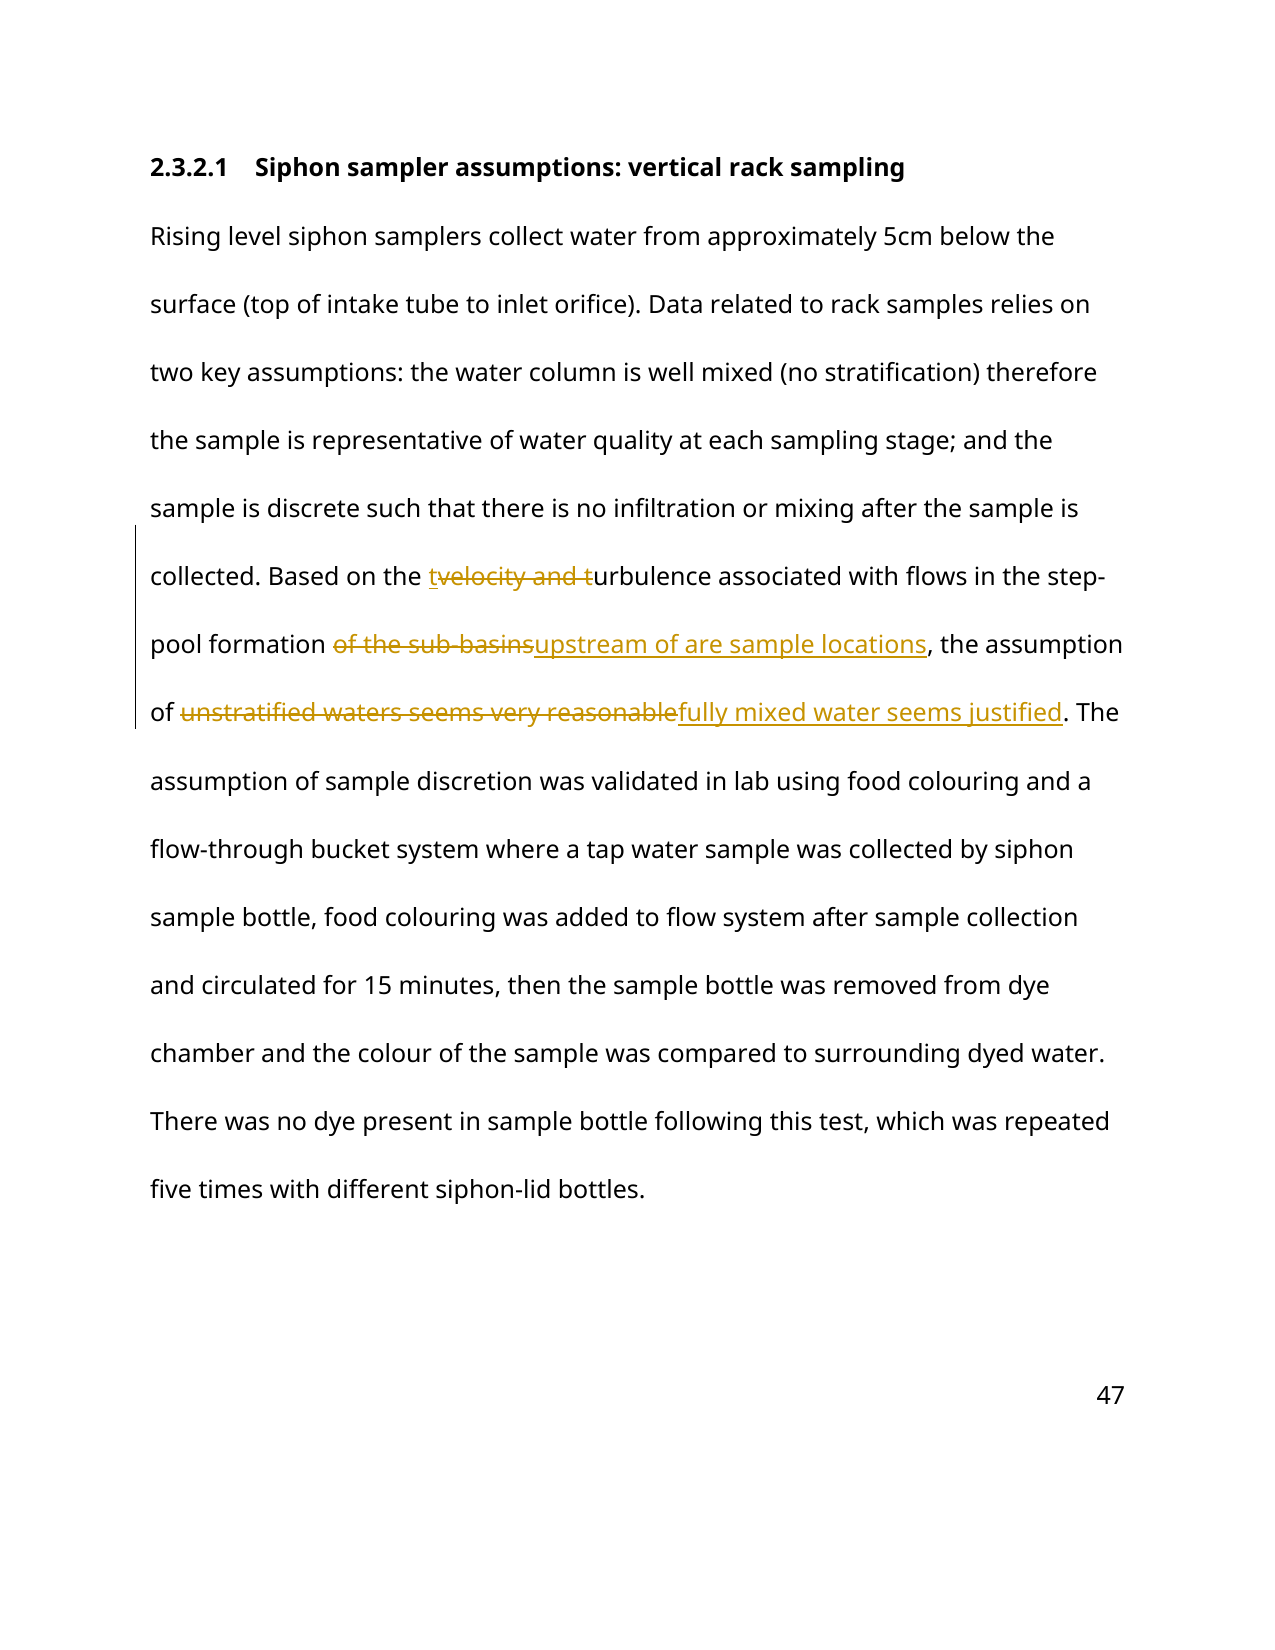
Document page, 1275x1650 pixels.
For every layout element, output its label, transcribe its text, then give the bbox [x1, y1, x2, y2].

text Rising level siphon samplers collect water from approximately 5cm below the surface (top of intake tube to inlet orifice). Data related to rack samples relies on two key assumptions: the water column is well mixed (no stratification) therefore the sample is representative of water quality at each sampling stage; and the sample is discrete such that there is no infiltration or mixing after the sample is collected. Based on the urbulence associated with flows in the step-pool formation , the assumption of . The assumption of sample discretion was validated in lab using food colouring and a flow-through bucket system where a tap water sample was collected by siphon sample bottle, food colouring was added to flow system after sample collection and circulated for 15 minutes, then the sample bottle was removed from dye chamber and the colour of the sample was compared to surrounding dyed water. There was no dye present in sample bottle following this test, which was repeated five times with different siphon-lid bottles. [150, 218, 1125, 1206]
subtitle Siphon sampler assumptions: vertical rack sampling [150, 150, 1125, 184]
